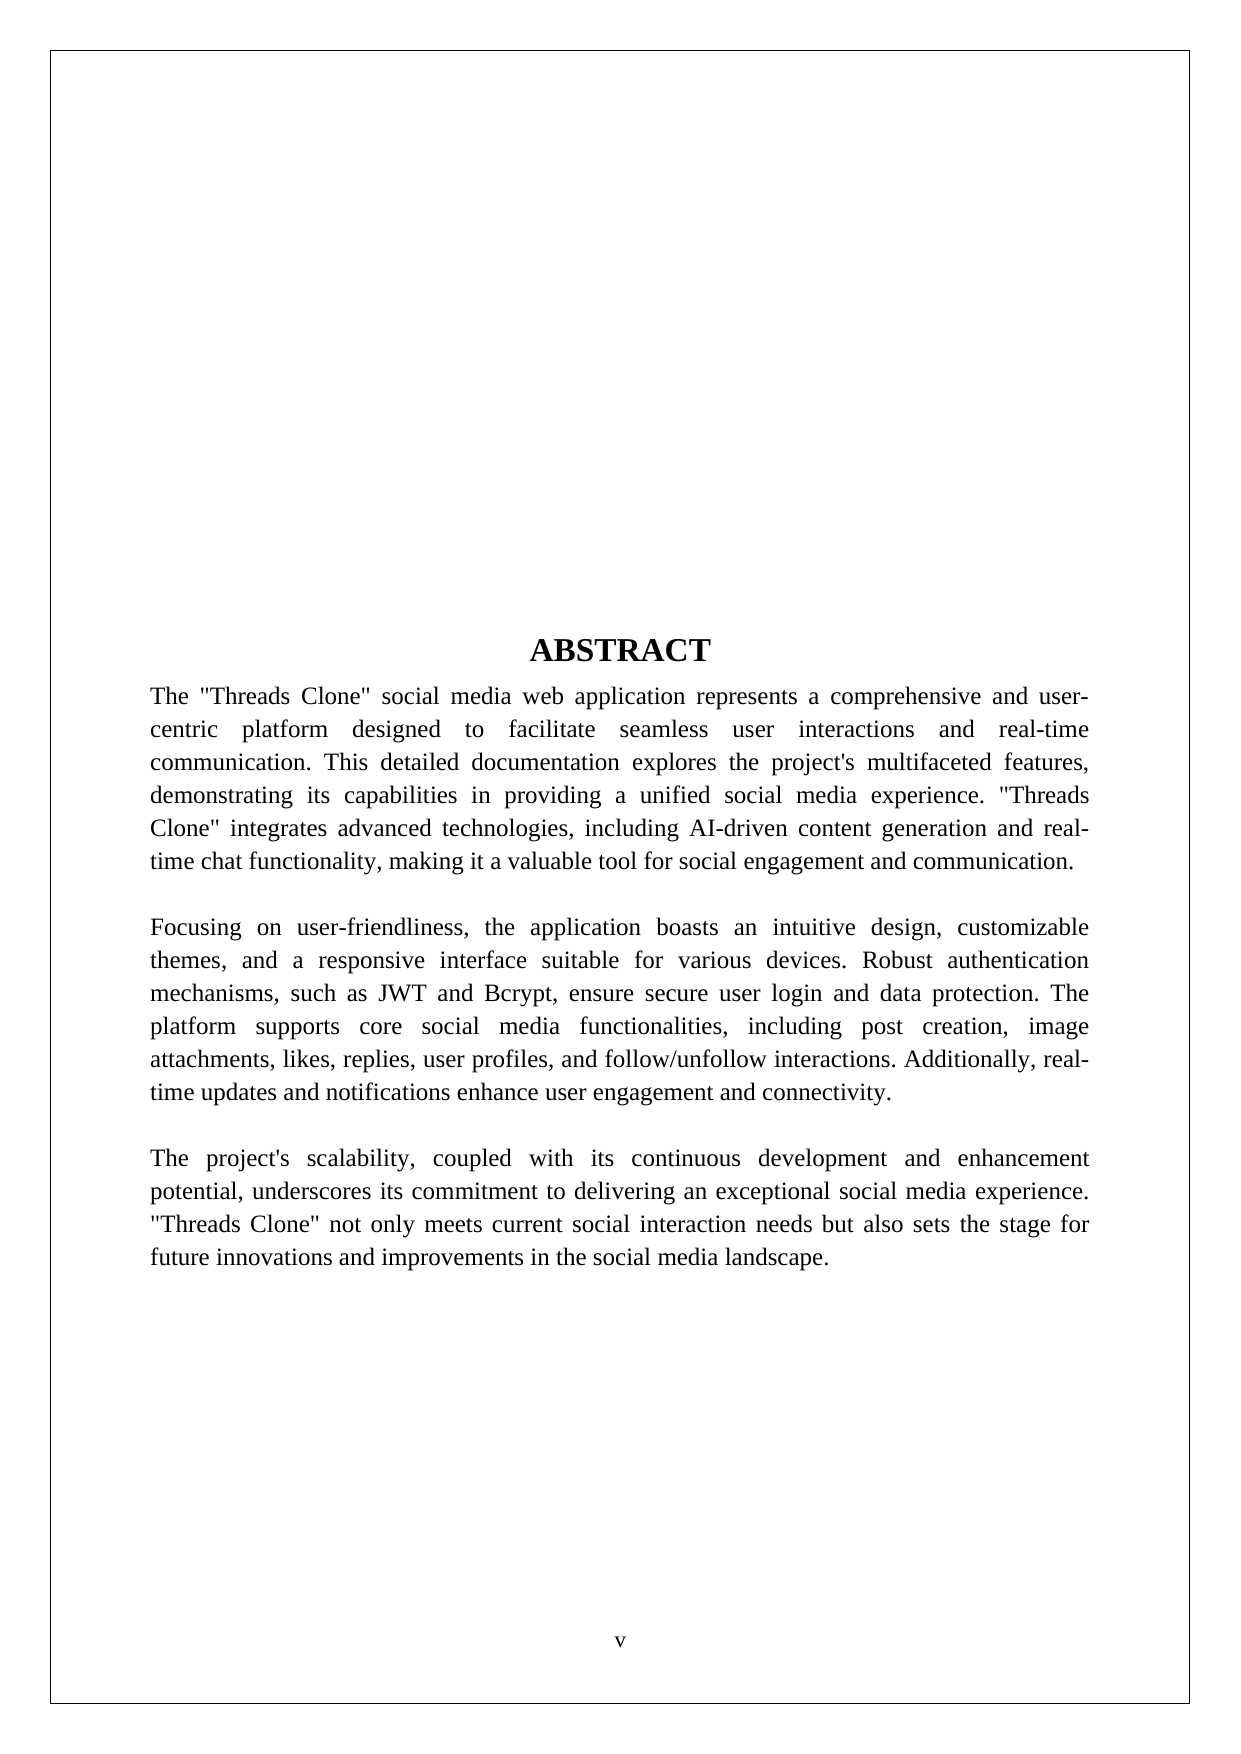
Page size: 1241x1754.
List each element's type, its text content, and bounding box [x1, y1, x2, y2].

text The project's scalability, coupled with its continuous development and enhancement potential, underscores its commitment to delivering an exceptional social media experience. "Threads Clone" not only meets current social interaction needs but also sets the stage for future innovations and improvements in the social media landscape. [150, 1143, 1090, 1271]
subtitle ABSTRACT [150, 630, 1090, 668]
text Focusing on user-friendliness, the application boasts an intuitive design, customizable themes, and a responsive interface suitable for various devices. Robust authentication mechanisms, such as JWT and Bcrypt, ensure secure user login and data protection. The platform supports core social media functionalities, including post creation, image attachments, likes, replies, user profiles, and follow/unfollow interactions. Additionally, real-time updates and notifications enhance user engagement and connectivity. [150, 912, 1090, 1106]
text The "Threads Clone" social media web application represents a comprehensive and user-centric platform designed to facilitate seamless user interactions and real-time communication. This detailed documentation explores the project's multifaceted features, demonstrating its capabilities in providing a unified social media experience. "Threads Clone" integrates advanced technologies, including AI-driven content generation and real-time chat functionality, making it a valuable tool for social engagement and communication. [150, 681, 1090, 875]
